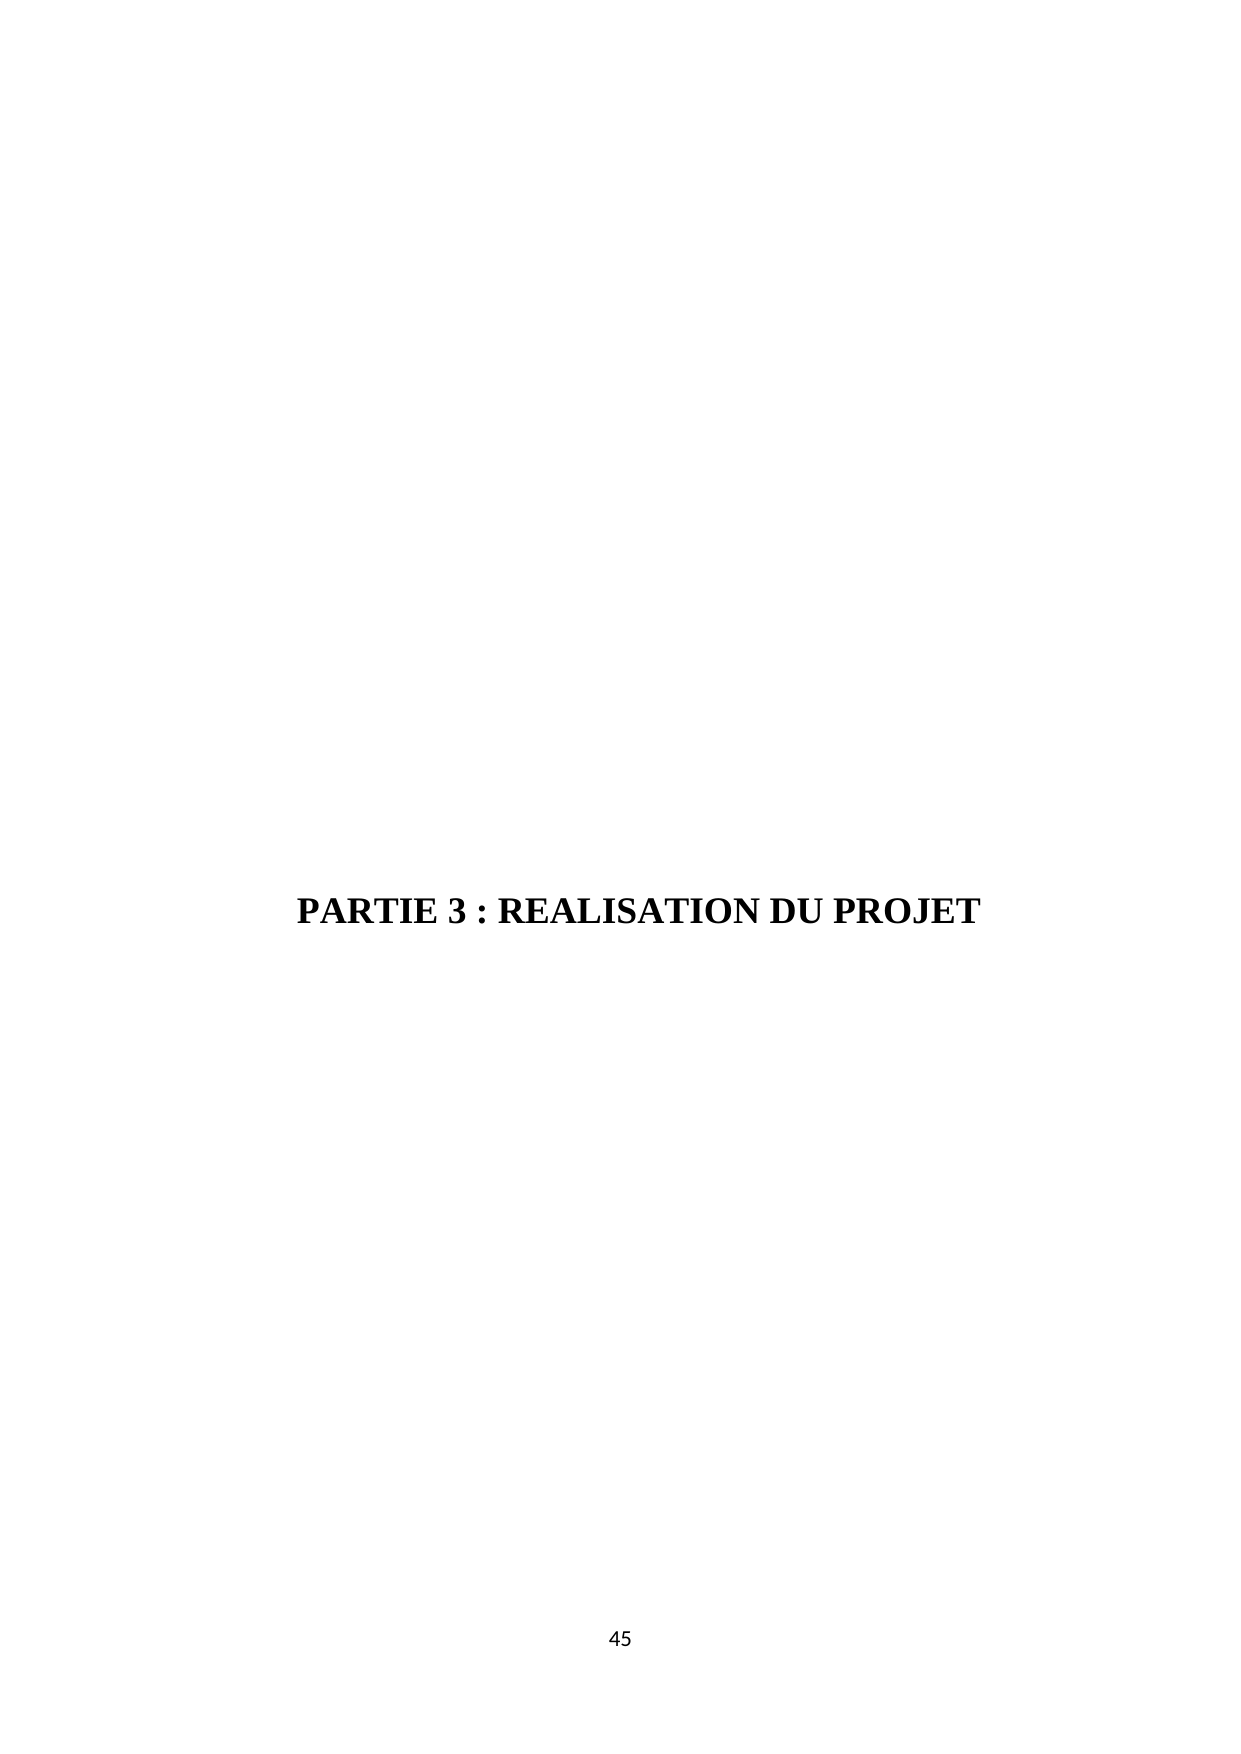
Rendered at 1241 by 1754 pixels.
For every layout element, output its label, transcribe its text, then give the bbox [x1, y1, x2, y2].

subtitle PARTIE 3 : REALISATION DU PROJET [185, 888, 1092, 931]
